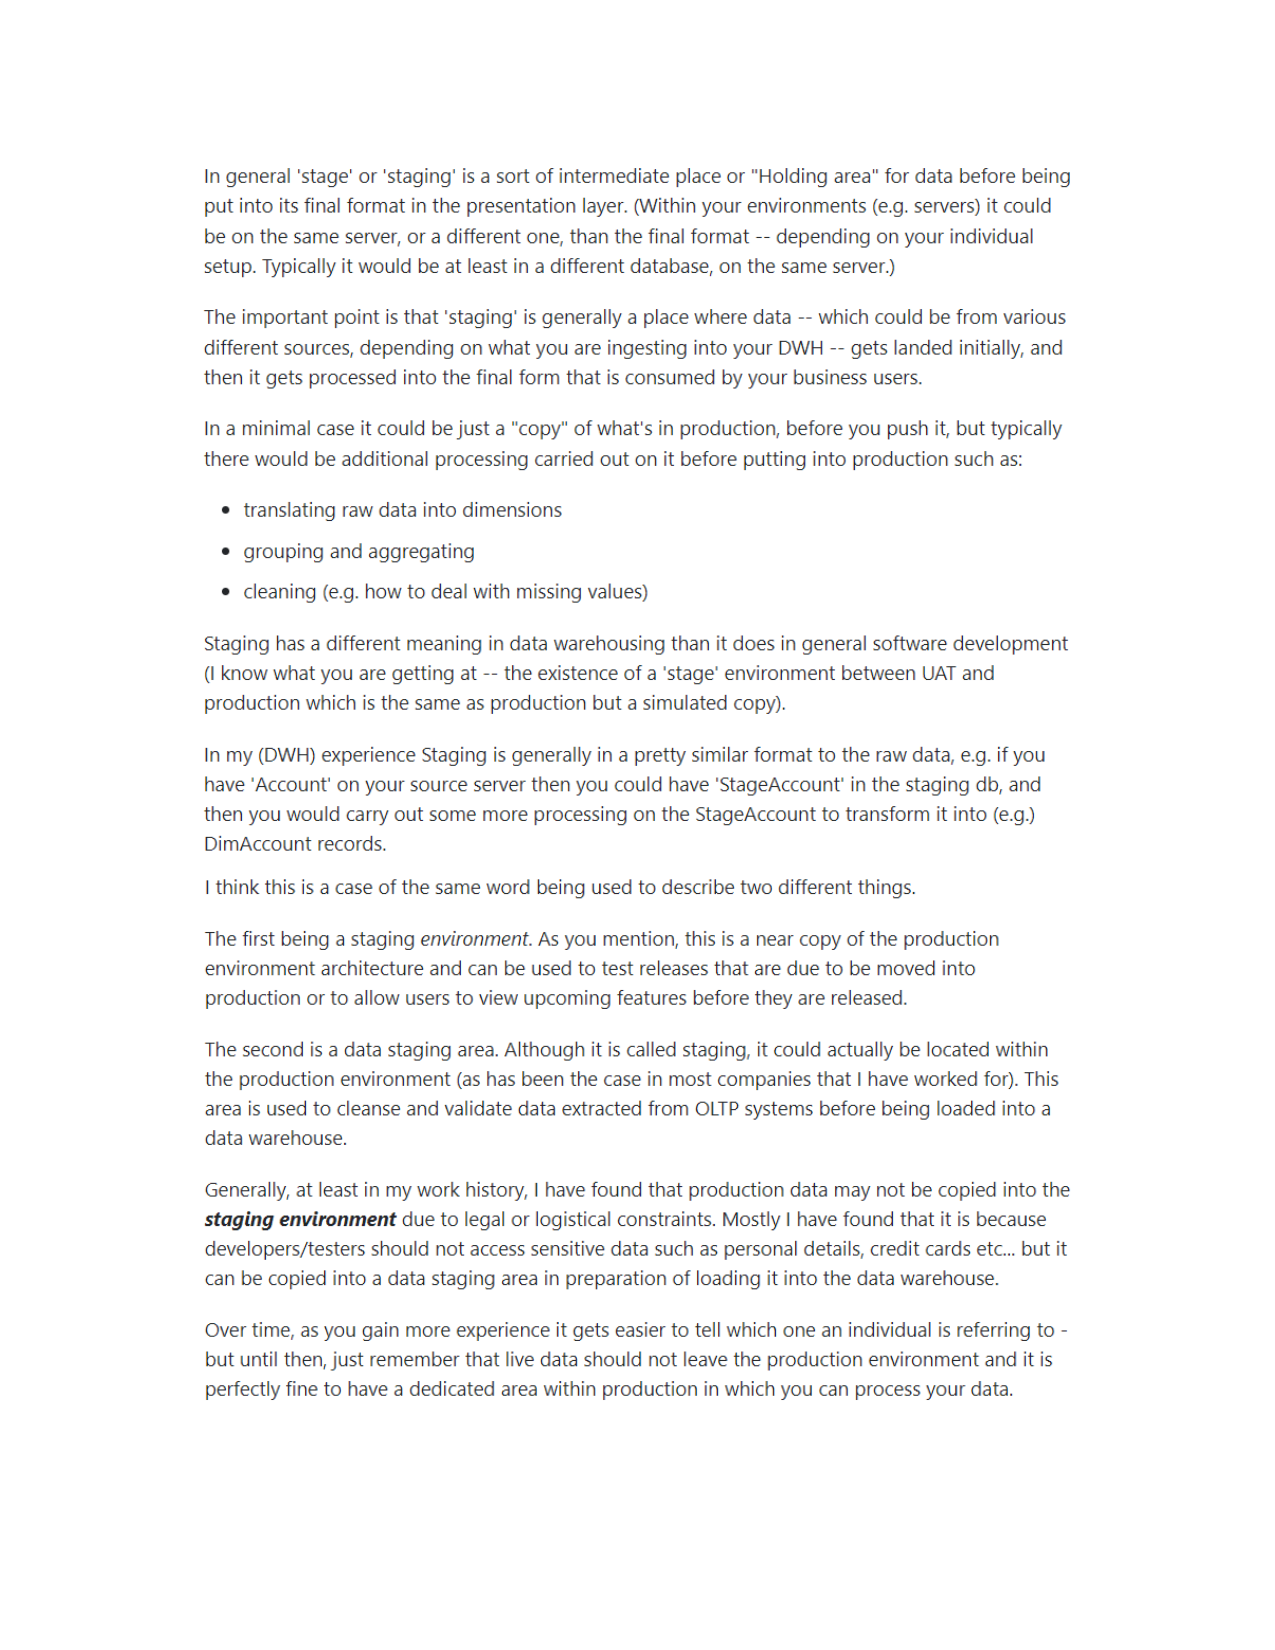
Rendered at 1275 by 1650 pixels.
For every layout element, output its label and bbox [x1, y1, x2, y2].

picture [187, 150, 1088, 1419]
